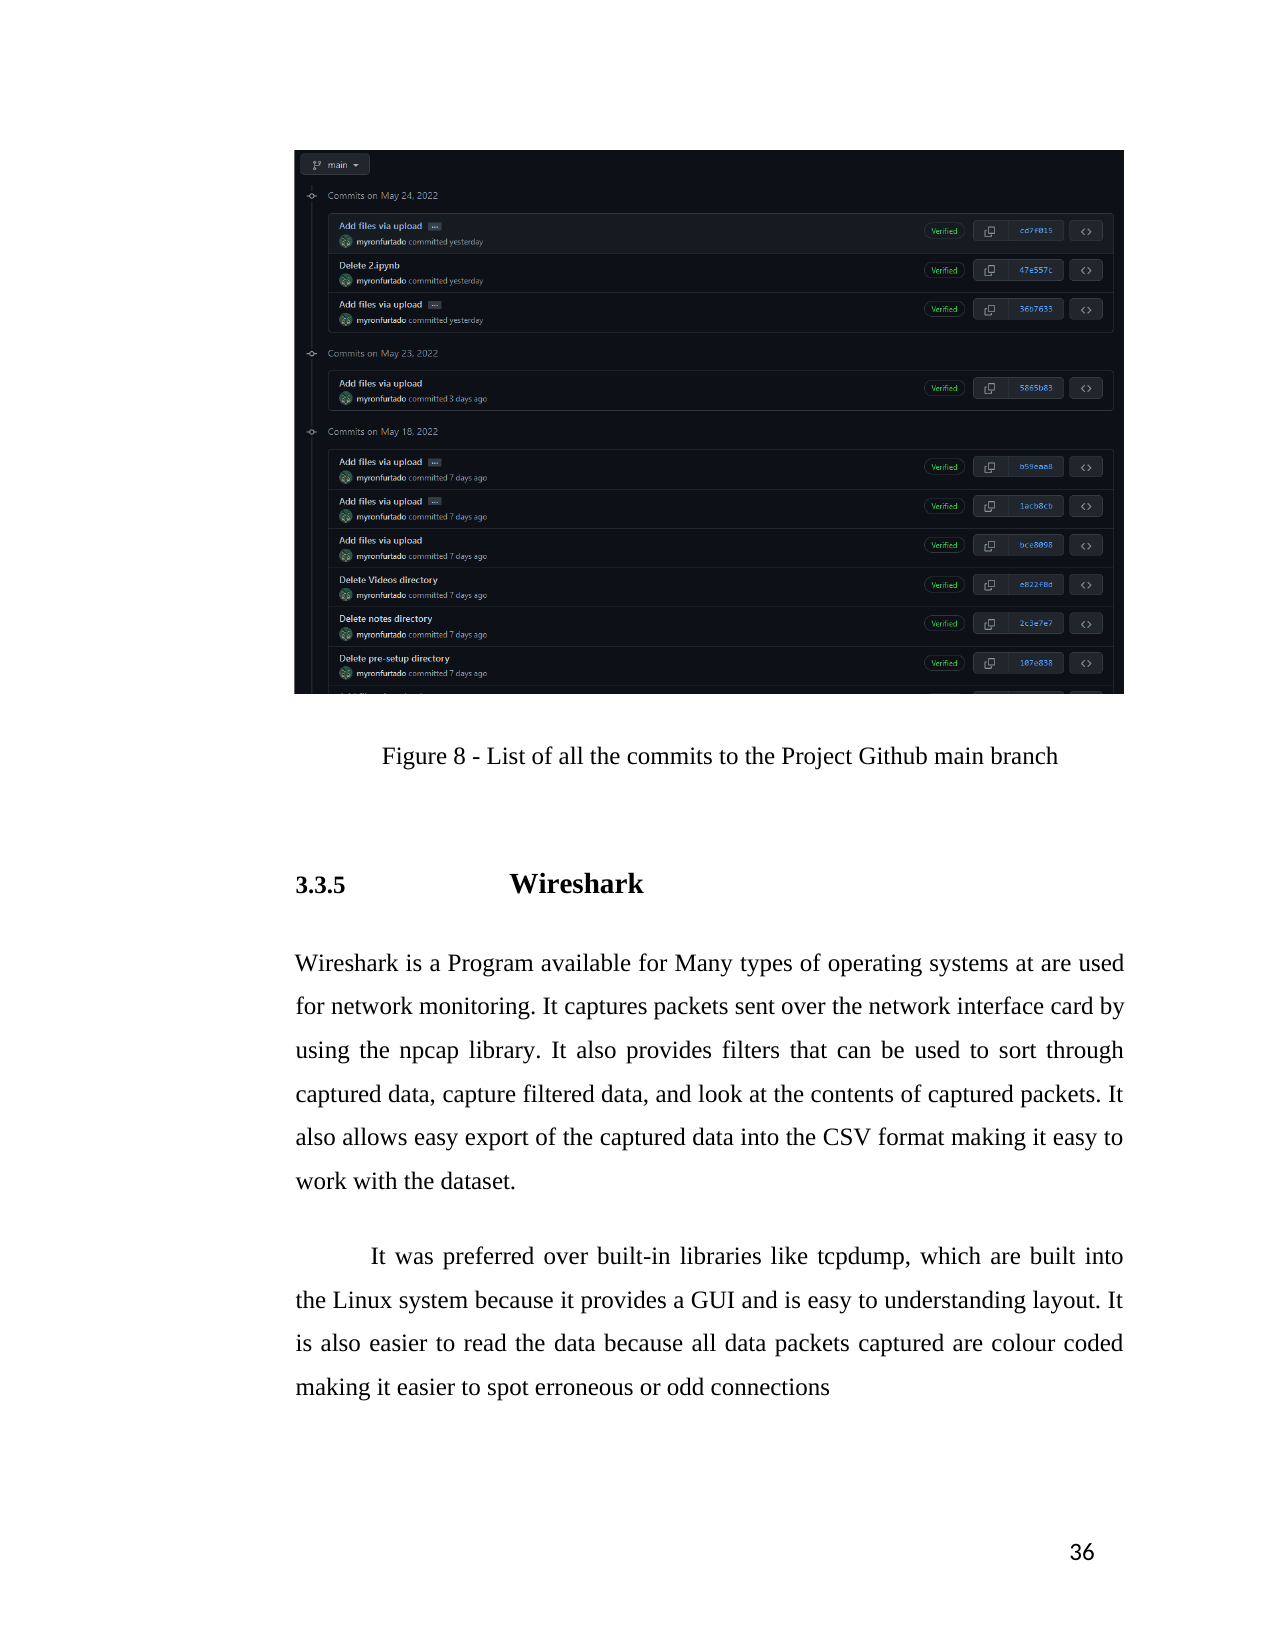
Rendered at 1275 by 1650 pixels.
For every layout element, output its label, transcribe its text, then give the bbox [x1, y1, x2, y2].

text It was preferred over built-in libraries like tcpdump, which are built into the Linux system because it provides a GUI and is easy to understanding layout. It is also easier to read the data because all data packets captured are colour coded making it easier to spot erroneous or odd connections [294, 1241, 1125, 1401]
text Figure 8 - List of all the commits to the Project Github main branch [382, 741, 1125, 770]
subtitle 3.3.5 Wireshark [295, 866, 1125, 899]
text Wireshark is a Program available for Many types of operating systems at are used for network monitoring. It captures packets sent over the network interface card by using the npcap library. It also provides filters that can be used to sort through captured data, capture filtered data, and look at the contents of captured packets. It also allows easy export of the captured data into the CSV format making it easy to work with the dataset. [294, 948, 1125, 1195]
picture [294, 150, 1124, 694]
